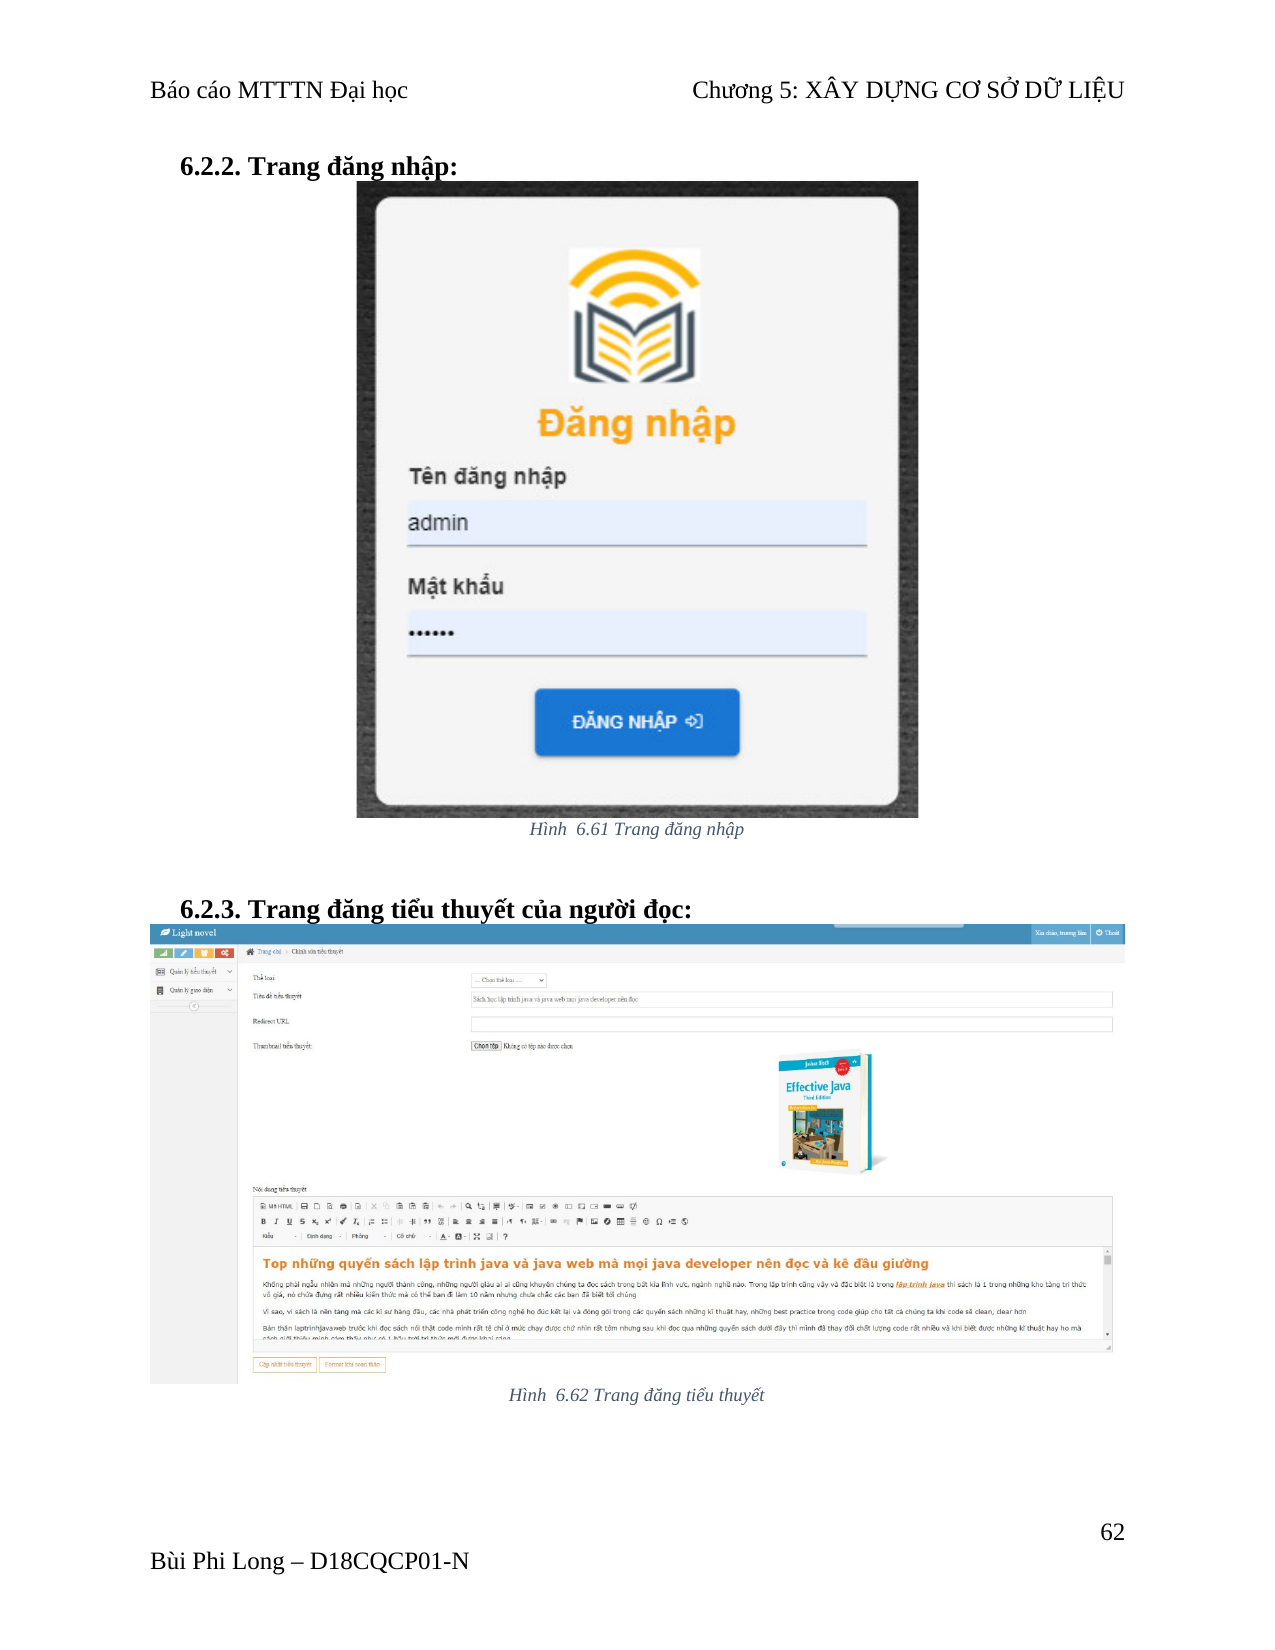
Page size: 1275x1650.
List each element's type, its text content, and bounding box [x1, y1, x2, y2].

subtitle Trang đăng tiểu thuyết của người đọc: [180, 893, 1125, 924]
subtitle Trang đăng nhập: [180, 150, 1125, 181]
picture [150, 924, 1125, 1384]
picture [356, 181, 919, 818]
